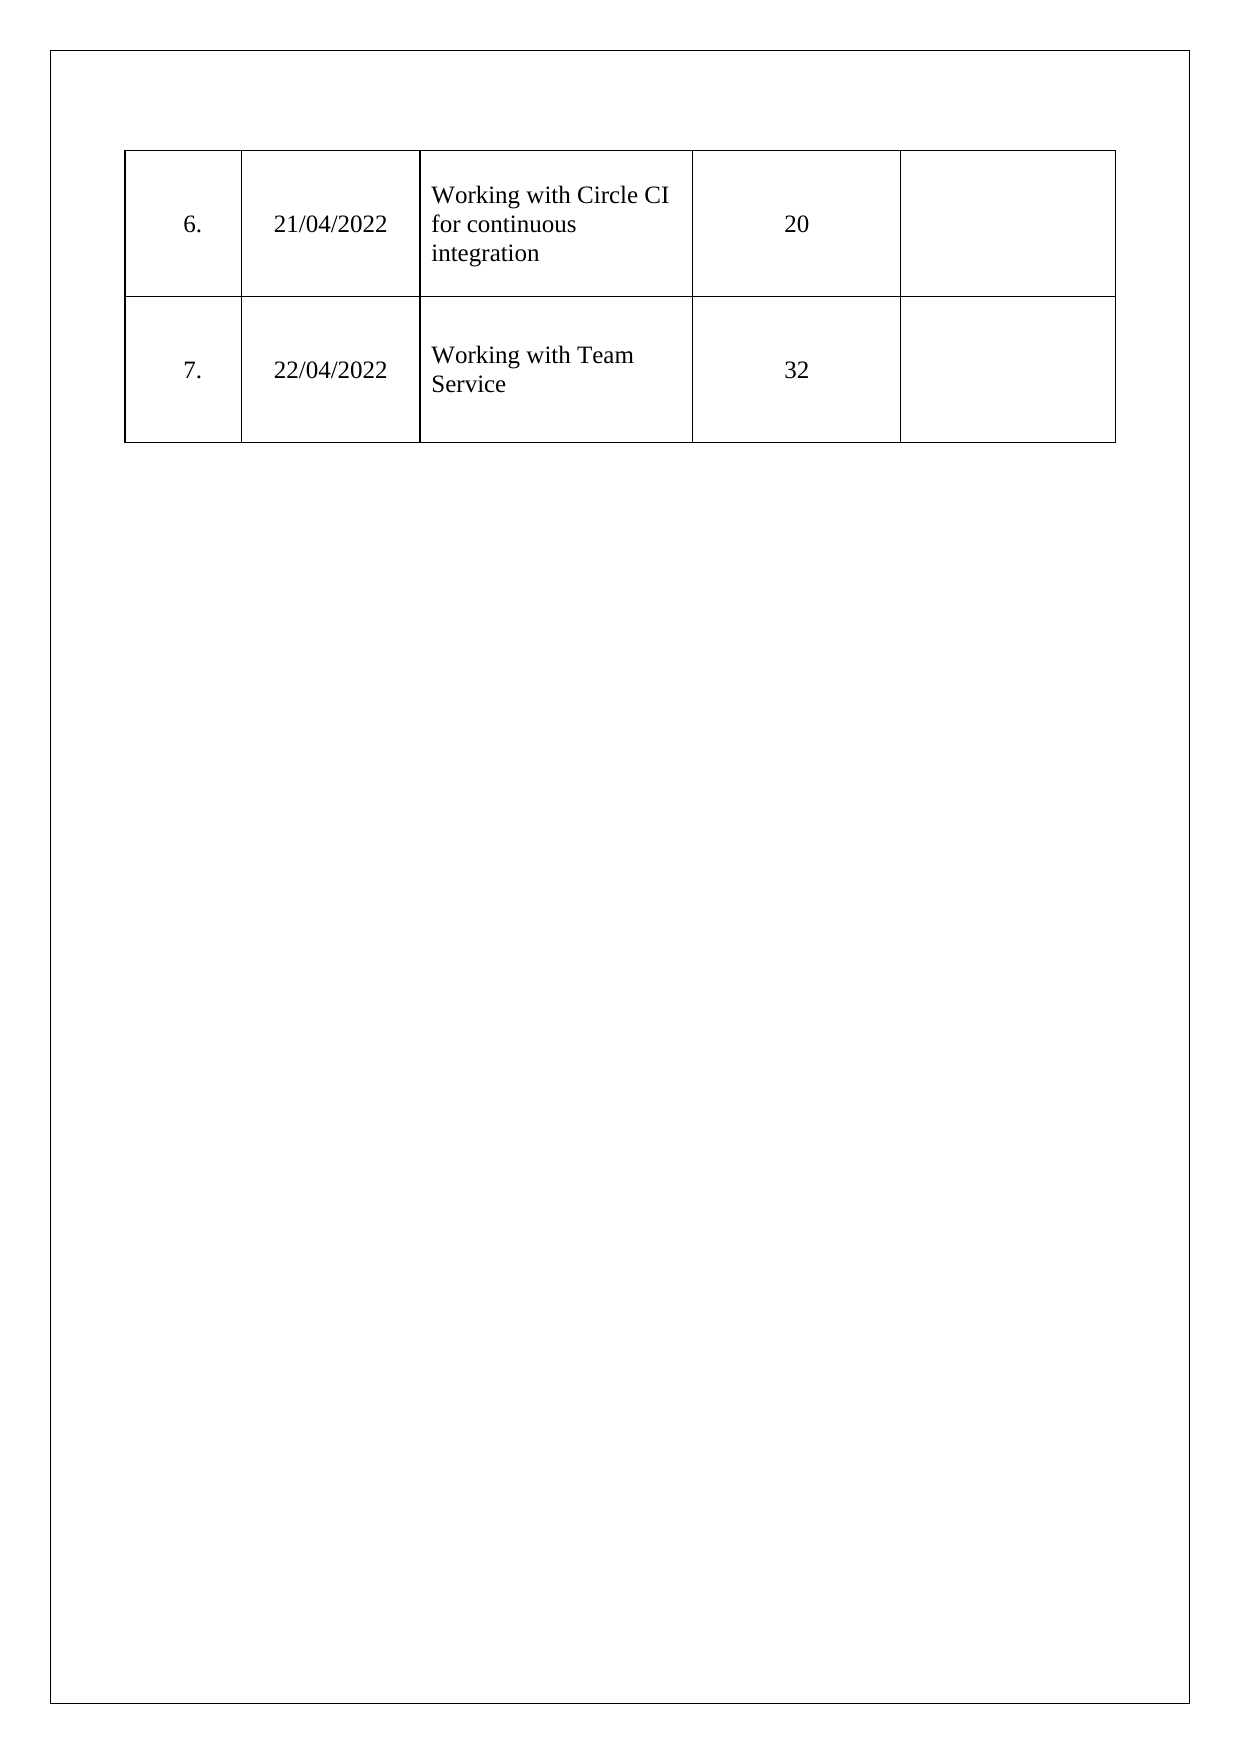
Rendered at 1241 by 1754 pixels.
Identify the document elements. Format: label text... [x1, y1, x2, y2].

table_cell Working with Team Service [421, 297, 692, 442]
table_cell 20 [693, 151, 900, 296]
table_cell Working with Circle CI for continuous integration [421, 151, 692, 296]
table_cell [901, 151, 1115, 296]
table_cell [901, 297, 1115, 442]
table_cell 22/04/2022 [242, 297, 419, 442]
table_cell 32 [693, 297, 900, 442]
table_cell 21/04/2022 [242, 151, 419, 296]
table_cell [126, 151, 241, 296]
table_cell [126, 297, 241, 442]
